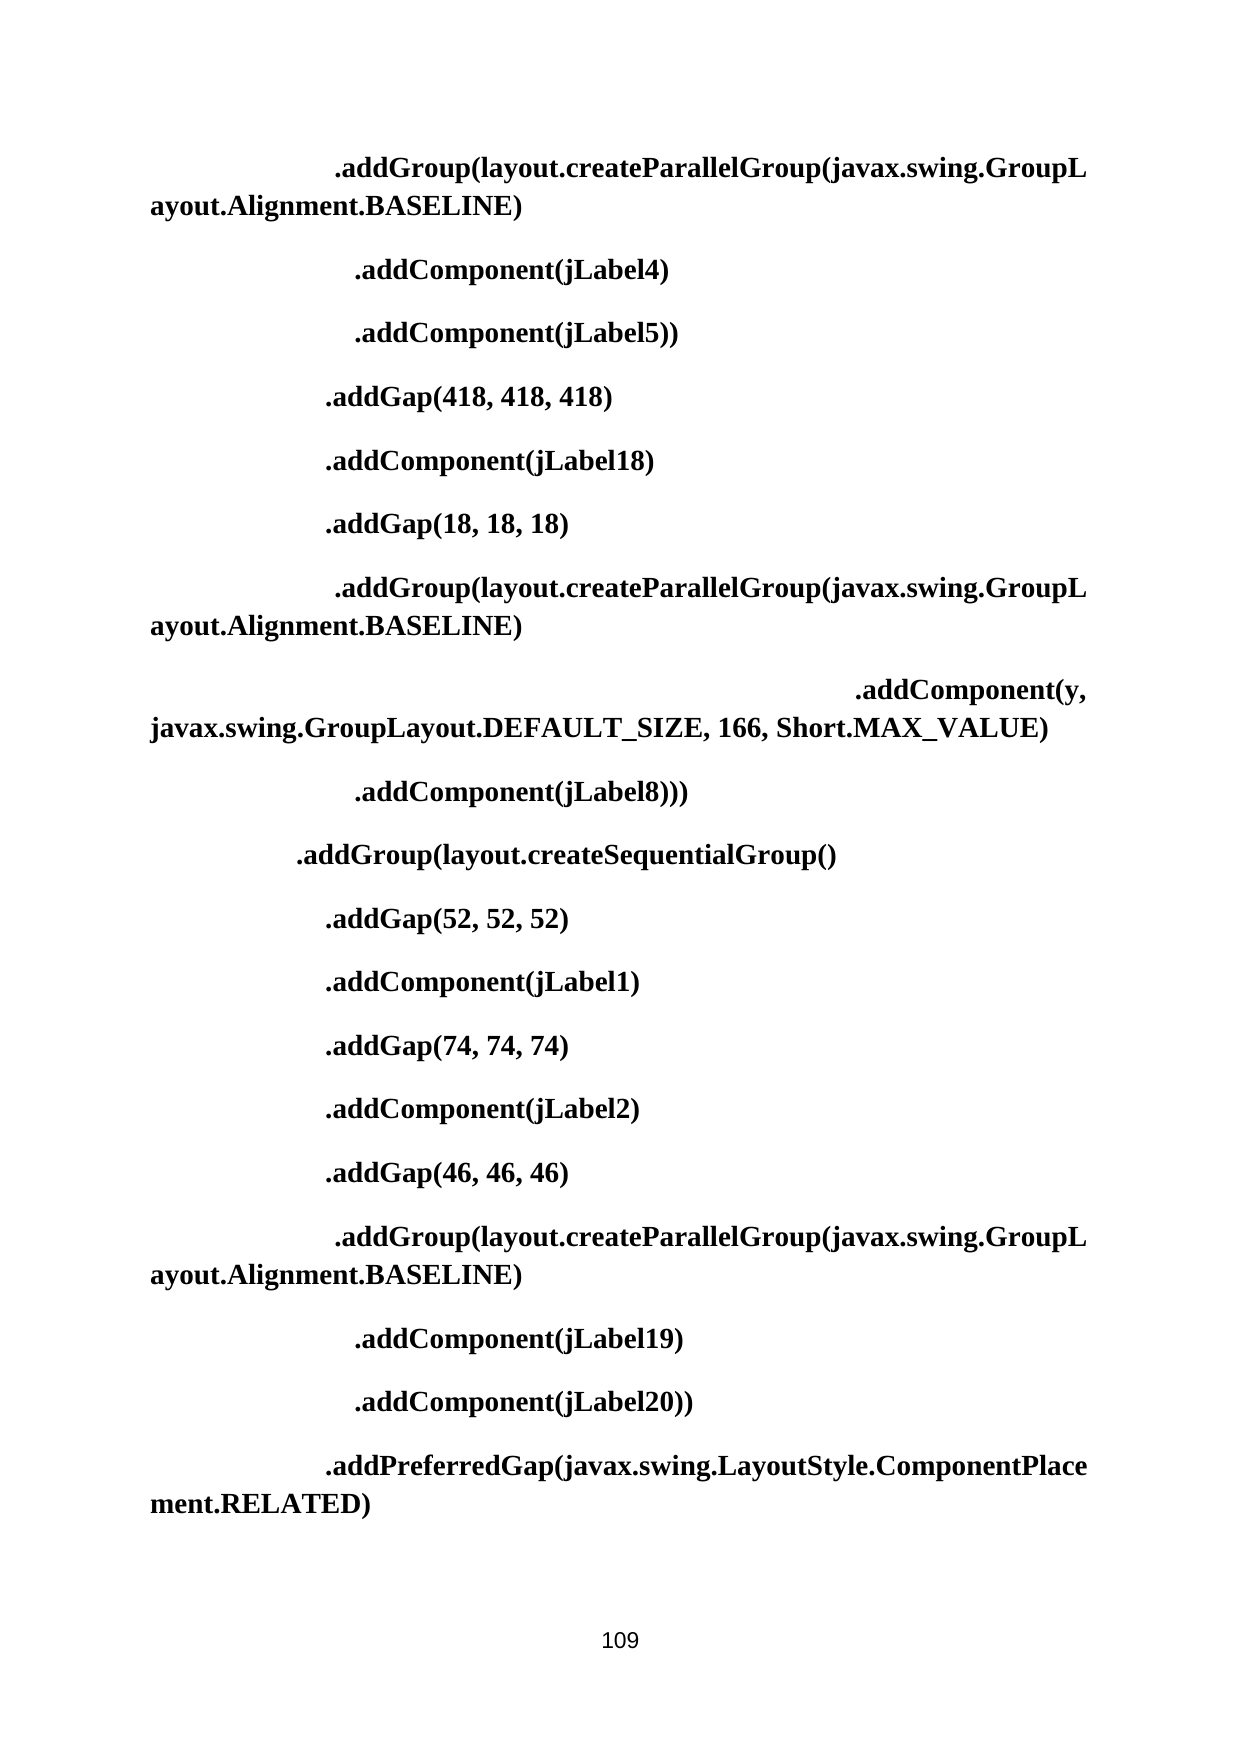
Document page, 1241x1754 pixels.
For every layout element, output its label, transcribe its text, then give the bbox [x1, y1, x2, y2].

text .addComponent(jLabel19) [150, 1321, 1090, 1354]
text .addPreferredGap(javax.swing.LayoutStyle.ComponentPlacement.RELATED) [150, 1448, 1090, 1520]
text .addComponent(jLabel8))) [150, 774, 1090, 807]
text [150, 1219, 1090, 1291]
text .addGap(46, 46, 46) [150, 1155, 1090, 1189]
text .addComponent(jLabel2) [150, 1092, 1090, 1125]
text .addComponent(jLabel4) [150, 252, 1090, 286]
text .addGroup(layout.createParallelGroup(javax.swing.GroupLayout.Alignment.BASELINE) [150, 570, 1090, 642]
text .addComponent(jLabel1) [150, 964, 1090, 998]
text .addComponent(jLabel20)) [150, 1384, 1090, 1418]
text .addComponent(jLabel18) [150, 443, 1090, 476]
text .addGroup(layout.createParallelGroup(javax.swing.GroupLayout.Alignment.BASELINE) [150, 150, 1090, 222]
text .addGap(52, 52, 52) [150, 901, 1090, 934]
text .addComponent(jLabel5)) [150, 316, 1090, 349]
text .addComponent(y, javax.swing.GroupLayout.DEFAULT_SIZE, 166, Short.MAX_VALUE) [150, 672, 1090, 744]
text .addGap(74, 74, 74) [150, 1028, 1090, 1062]
text .addGap(18, 18, 18) [150, 506, 1090, 540]
text .addGroup(layout.createSequentialGroup() [150, 837, 1090, 871]
text .addGap(418, 418, 418) [150, 379, 1090, 413]
